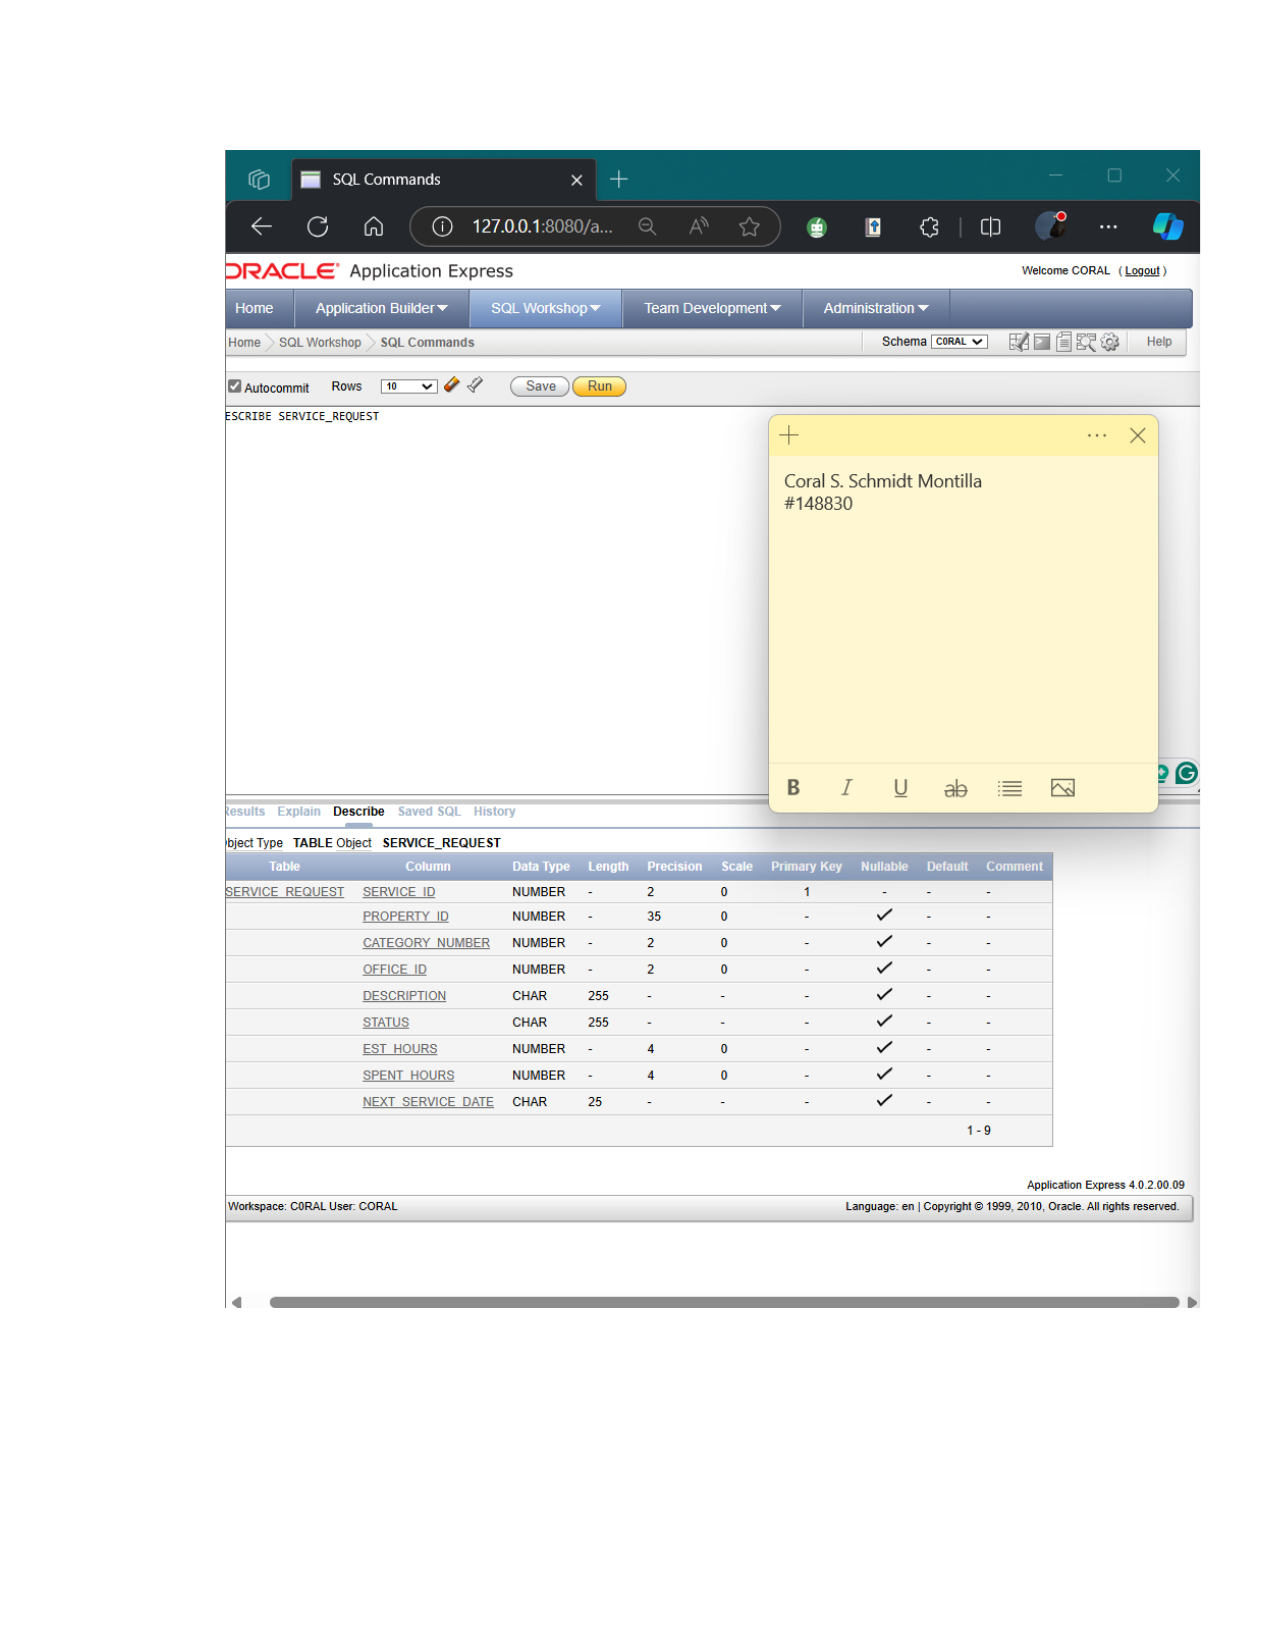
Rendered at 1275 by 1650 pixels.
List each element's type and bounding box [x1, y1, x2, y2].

picture [225, 150, 1200, 1308]
